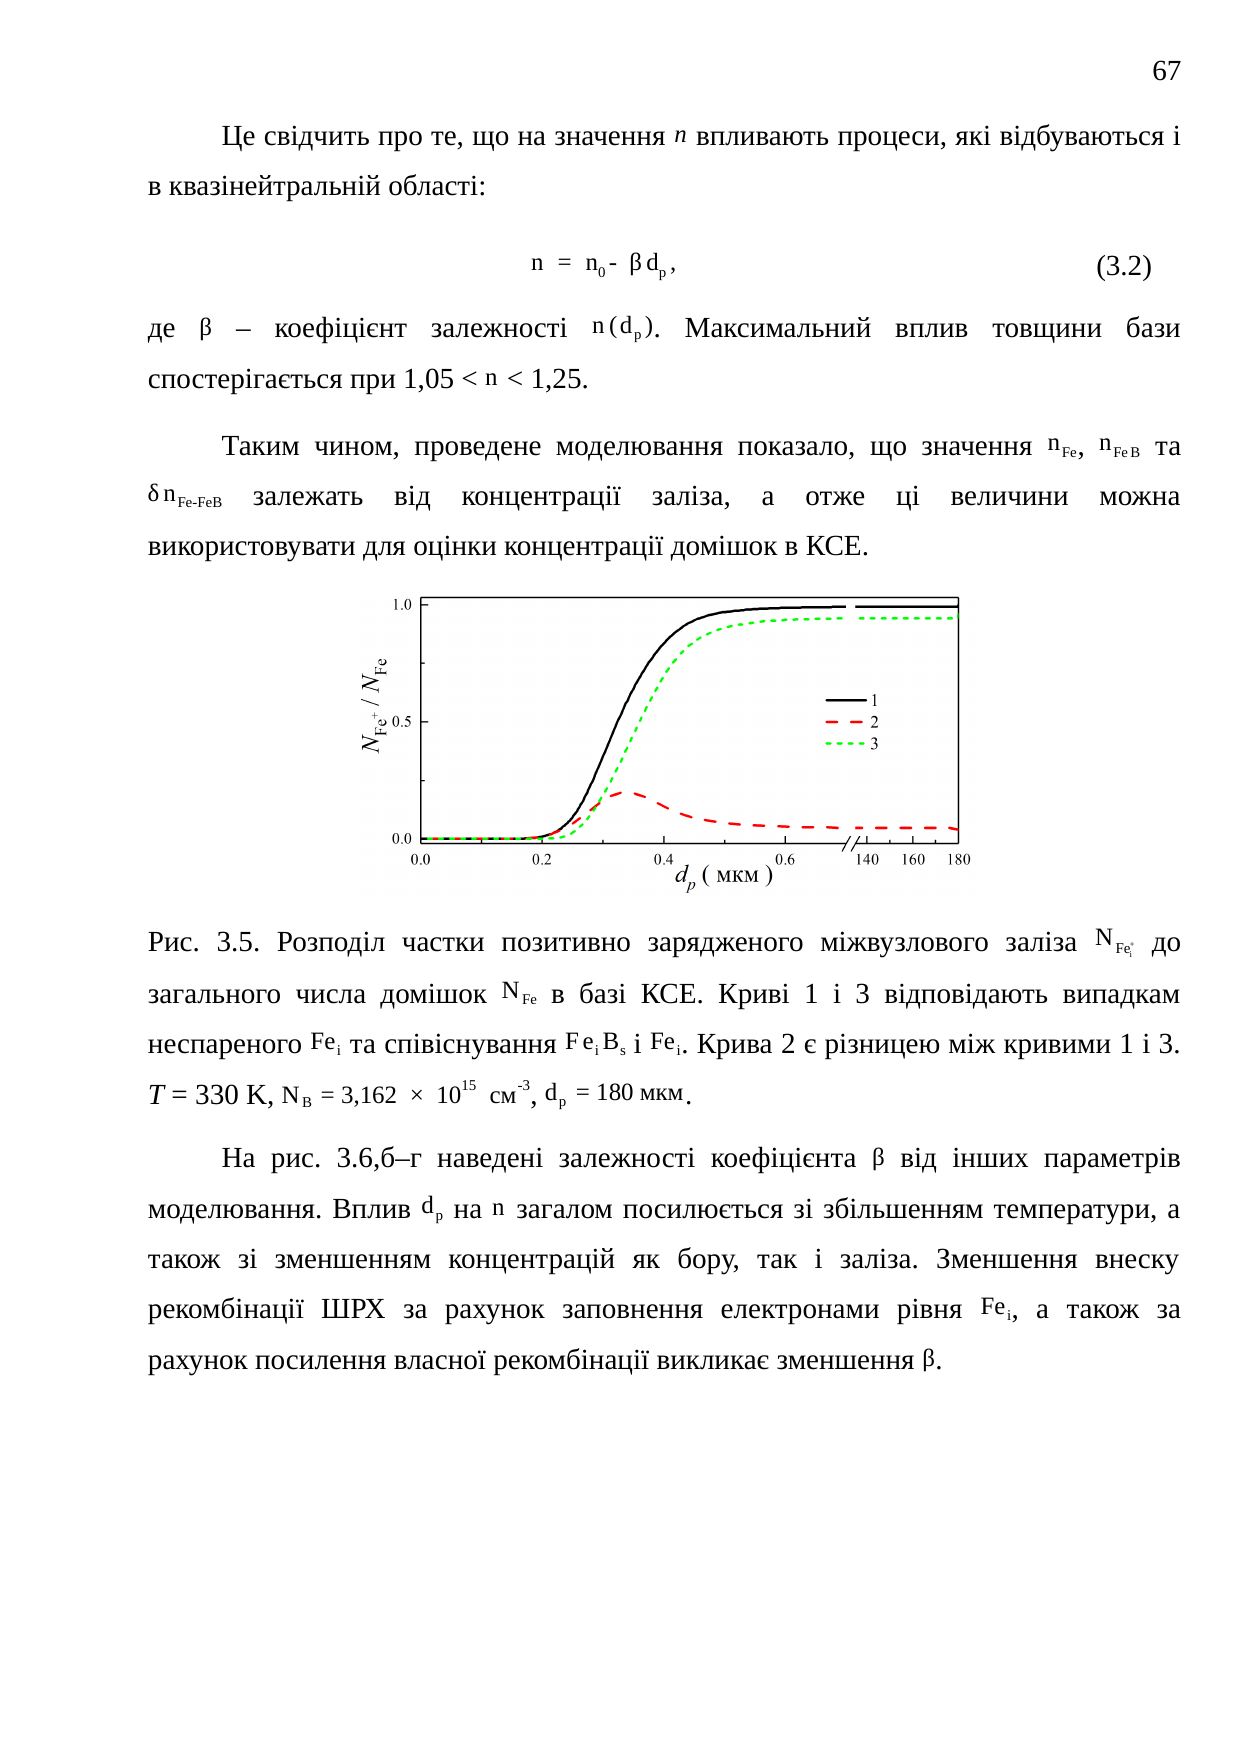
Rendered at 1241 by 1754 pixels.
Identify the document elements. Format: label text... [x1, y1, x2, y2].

text де – коефіцієнт залежності . Максимальний вплив товщини бази спостерігається при 1,05 < < 1,25. [148, 311, 1181, 394]
text Таким чином, проведене моделювання показало, що значення , та залежать від концентрації заліза, а отже ці величини можна використовувати для оцінки концентрації домішок в КСЕ. [148, 428, 1181, 562]
picture [352, 595, 977, 895]
text Це свідчить про те, що на значення впливають процеси, які відбуваються і в квазінейтральній області: [148, 118, 1181, 202]
table_header [148, 235, 1059, 311]
table_header (3.2) [1060, 235, 1163, 311]
text На рис. 3.6,б–г наведені залежності коефіцієнта від інших параметрів моделювання. Вплив на загалом посилюється зі збільшенням температури, а також зі зменшенням концентрацій як бору, так і заліза. Зменшення внеску рекомбінації ШРХ за рахунок заповнення електронами рівня , а також за рахунок посилення власної рекомбінації викликає зменшення . [148, 1141, 1181, 1375]
text Рис. 3.5. Розподіл частки позитивно зарядженого міжвузлового заліза до загального числа домішок в базі КСЕ. Криві 1 і 3 відповідають випадкам неспареного та співіснування і . Крива 2 є різницею між кривими 1 і 3. T = 330 K, , . [148, 923, 1181, 1111]
